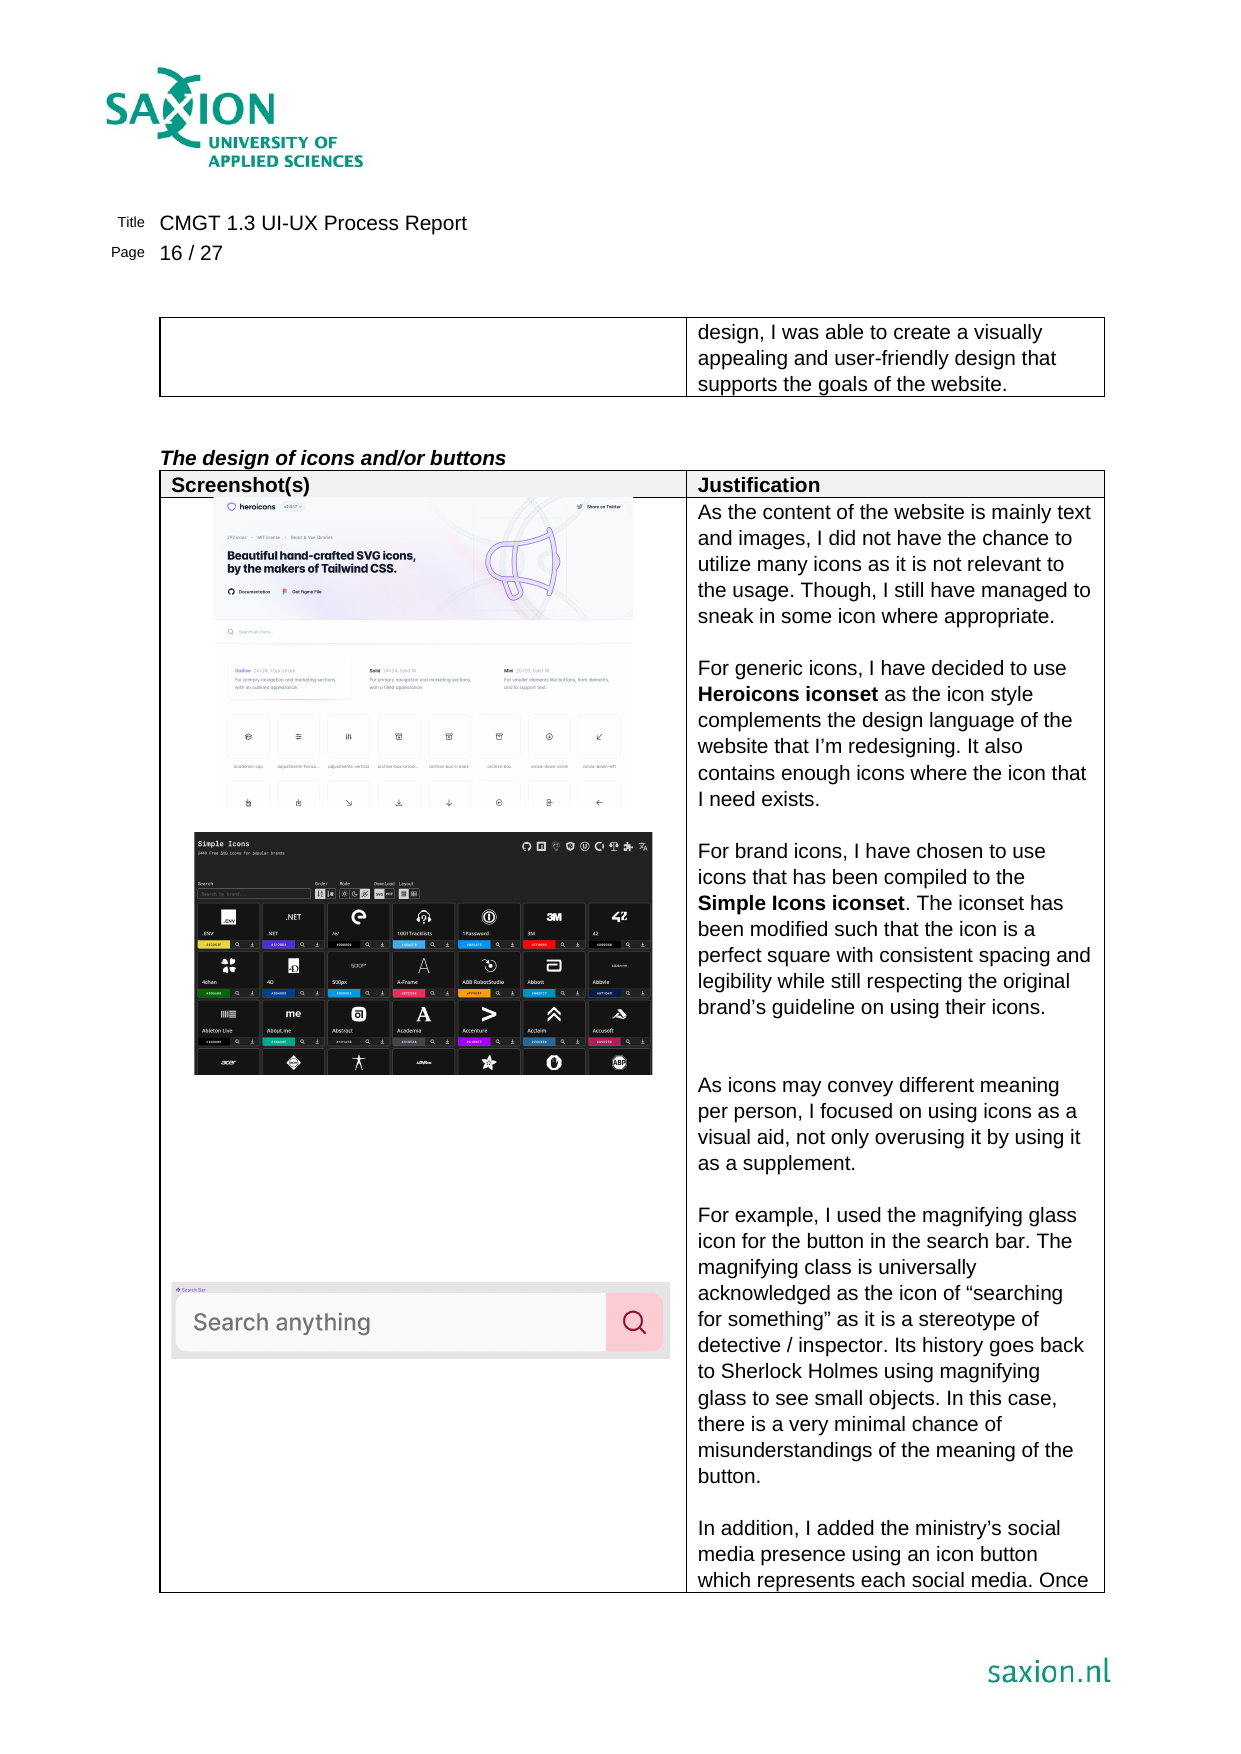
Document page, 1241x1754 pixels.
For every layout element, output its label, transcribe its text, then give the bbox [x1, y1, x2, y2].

table_header Justification [687, 471, 1104, 497]
subtitle The design of icons and/or buttons [159, 444, 1110, 470]
picture [76, 59, 393, 178]
table_header Screenshot(s) [161, 471, 686, 497]
picture [194, 832, 653, 1075]
table_cell [161, 498, 686, 1592]
picture [171, 1282, 670, 1359]
picture [213, 497, 634, 807]
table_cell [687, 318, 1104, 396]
picture [0, 1632, 1241, 1754]
table_cell [161, 318, 686, 396]
